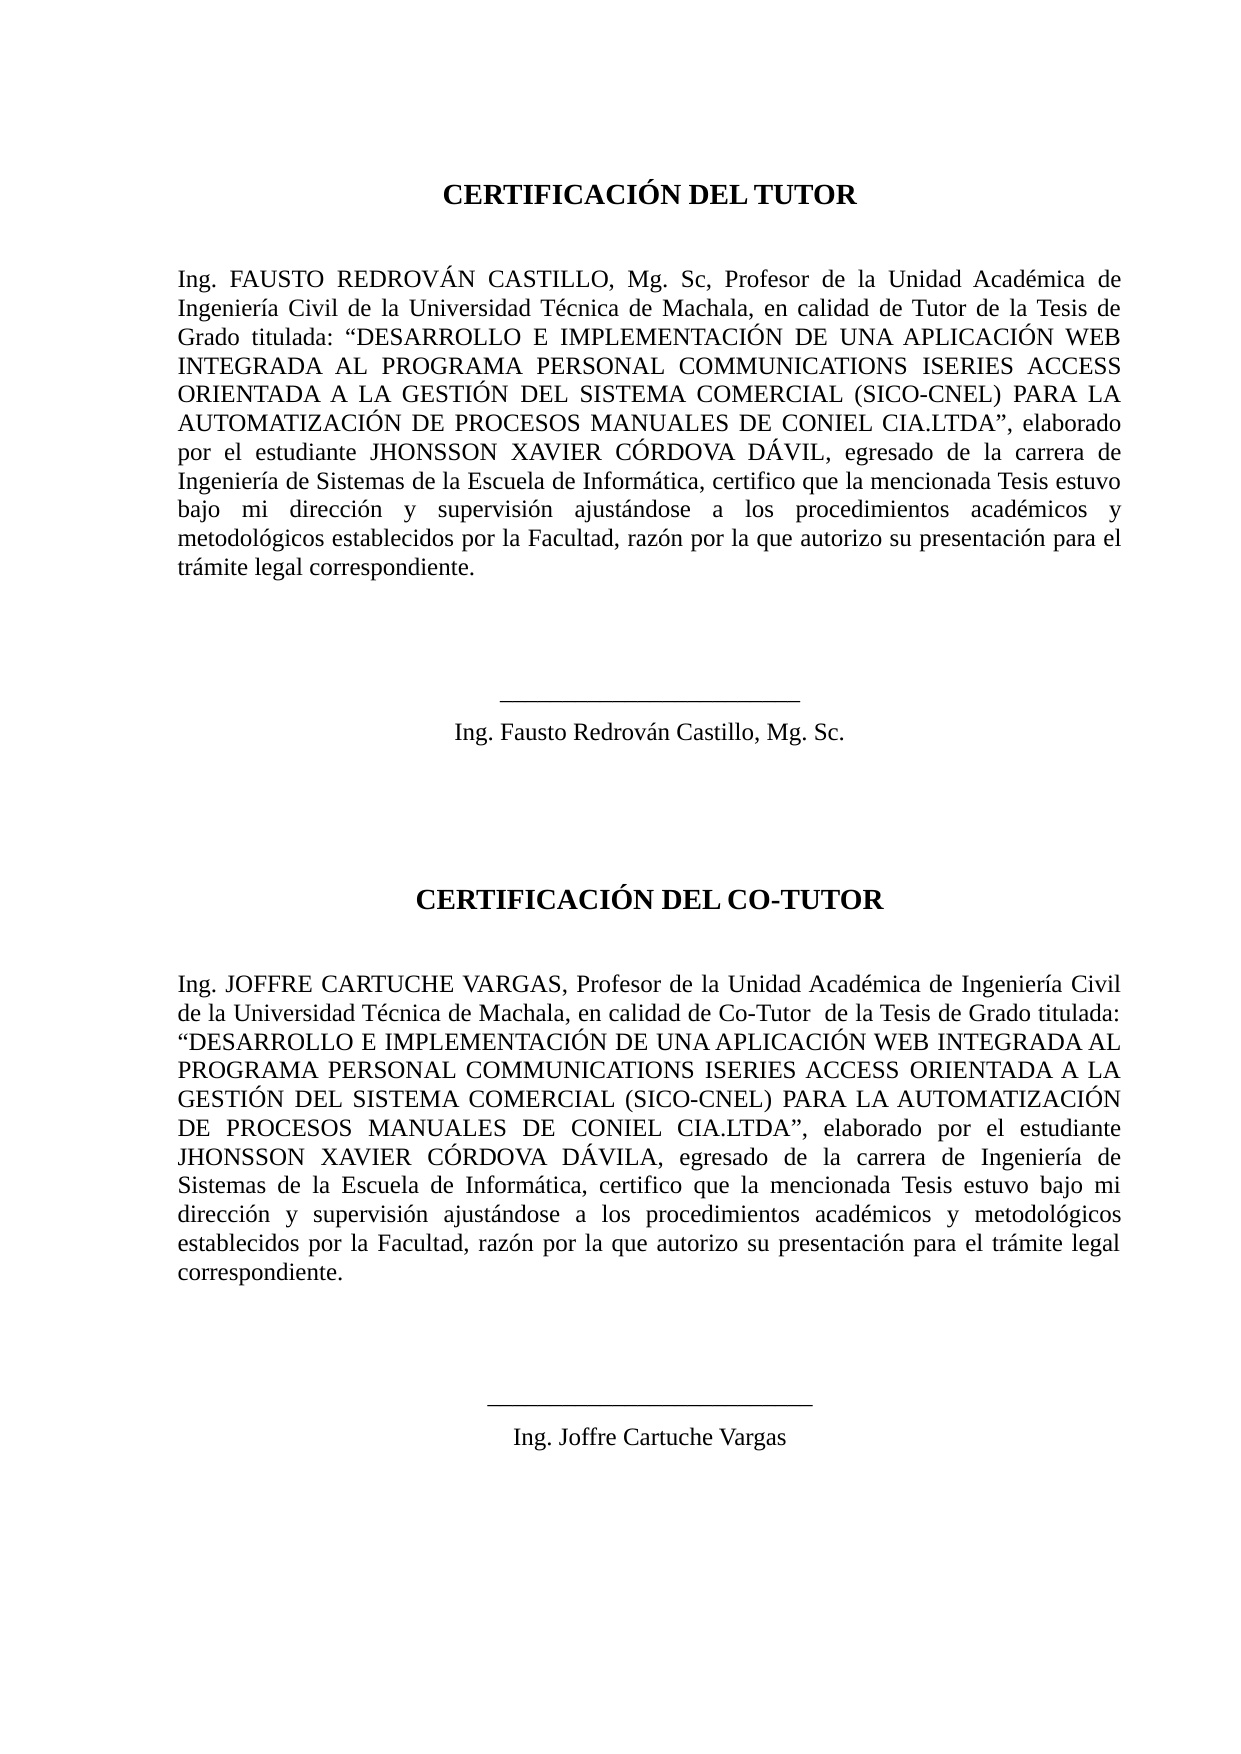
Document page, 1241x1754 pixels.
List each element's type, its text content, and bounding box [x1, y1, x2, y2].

text __________________________ [177, 1381, 1122, 1409]
text Ing. JOFFRE CARTUCHE VARGAS, Profesor de la Unidad Académica de Ingeniería Civil de la Universidad Técnica de Machala, en calidad de Co-Tutor de la Tesis de Grado titulada: “DESARROLLO E IMPLEMENTACIÓN DE UNA APLICACIÓN WEB INTEGRADA AL PROGRAMA PERSONAL COMMUNICATIONS ISERIES ACCESS ORIENTADA A LA GESTIÓN DEL SISTEMA COMERCIAL (SICO-CNEL) PARA LA AUTOMATIZACIÓN DE PROCESOS MANUALES DE CONIEL CIA.LTDA”, elaborado por el estudiante JHONSSON XAVIER CÓRDOVA DÁVILA, egresado de la carrera de Ingeniería de Sistemas de la Escuela de Informática, certifico que la mencionada Tesis estuvo bajo mi dirección y supervisión ajustándose a los procedimientos académicos y metodológicos establecidos por la Facultad, razón por la que autorizo su presentación para el trámite legal correspondiente. [177, 969, 1122, 1286]
text CERTIFICACIÓN DEL CO-TUTOR [177, 882, 1122, 916]
text Ing. FAUSTO REDROVÁN CASTILLO, Mg. Sc, Profesor de la Unidad Académica de Ingeniería Civil de la Universidad Técnica de Machala, en calidad de Tutor de la Tesis de Grado titulada: “DESARROLLO E IMPLEMENTACIÓN DE UNA APLICACIÓN WEB INTEGRADA AL PROGRAMA PERSONAL COMMUNICATIONS ISERIES ACCESS ORIENTADA A LA GESTIÓN DEL SISTEMA COMERCIAL (SICO-CNEL) PARA LA AUTOMATIZACIÓN DE PROCESOS MANUALES DE CONIEL CIA.LTDA”, elaborado por el estudiante JHONSSON XAVIER CÓRDOVA DÁVIL, egresado de la carrera de Ingeniería de Sistemas de la Escuela de Informática, certifico que la mencionada Tesis estuvo bajo mi dirección y supervisión ajustándose a los procedimientos académicos y metodológicos establecidos por la Facultad, razón por la que autorizo su presentación para el trámite legal correspondiente. [177, 264, 1122, 581]
text Ing. Fausto Redrován Castillo, Mg. Sc. [177, 717, 1122, 746]
text CERTIFICACIÓN DEL TUTOR [177, 177, 1122, 211]
text Ing. Joffre Cartuche Vargas [177, 1422, 1122, 1451]
text ________________________ [177, 676, 1122, 704]
